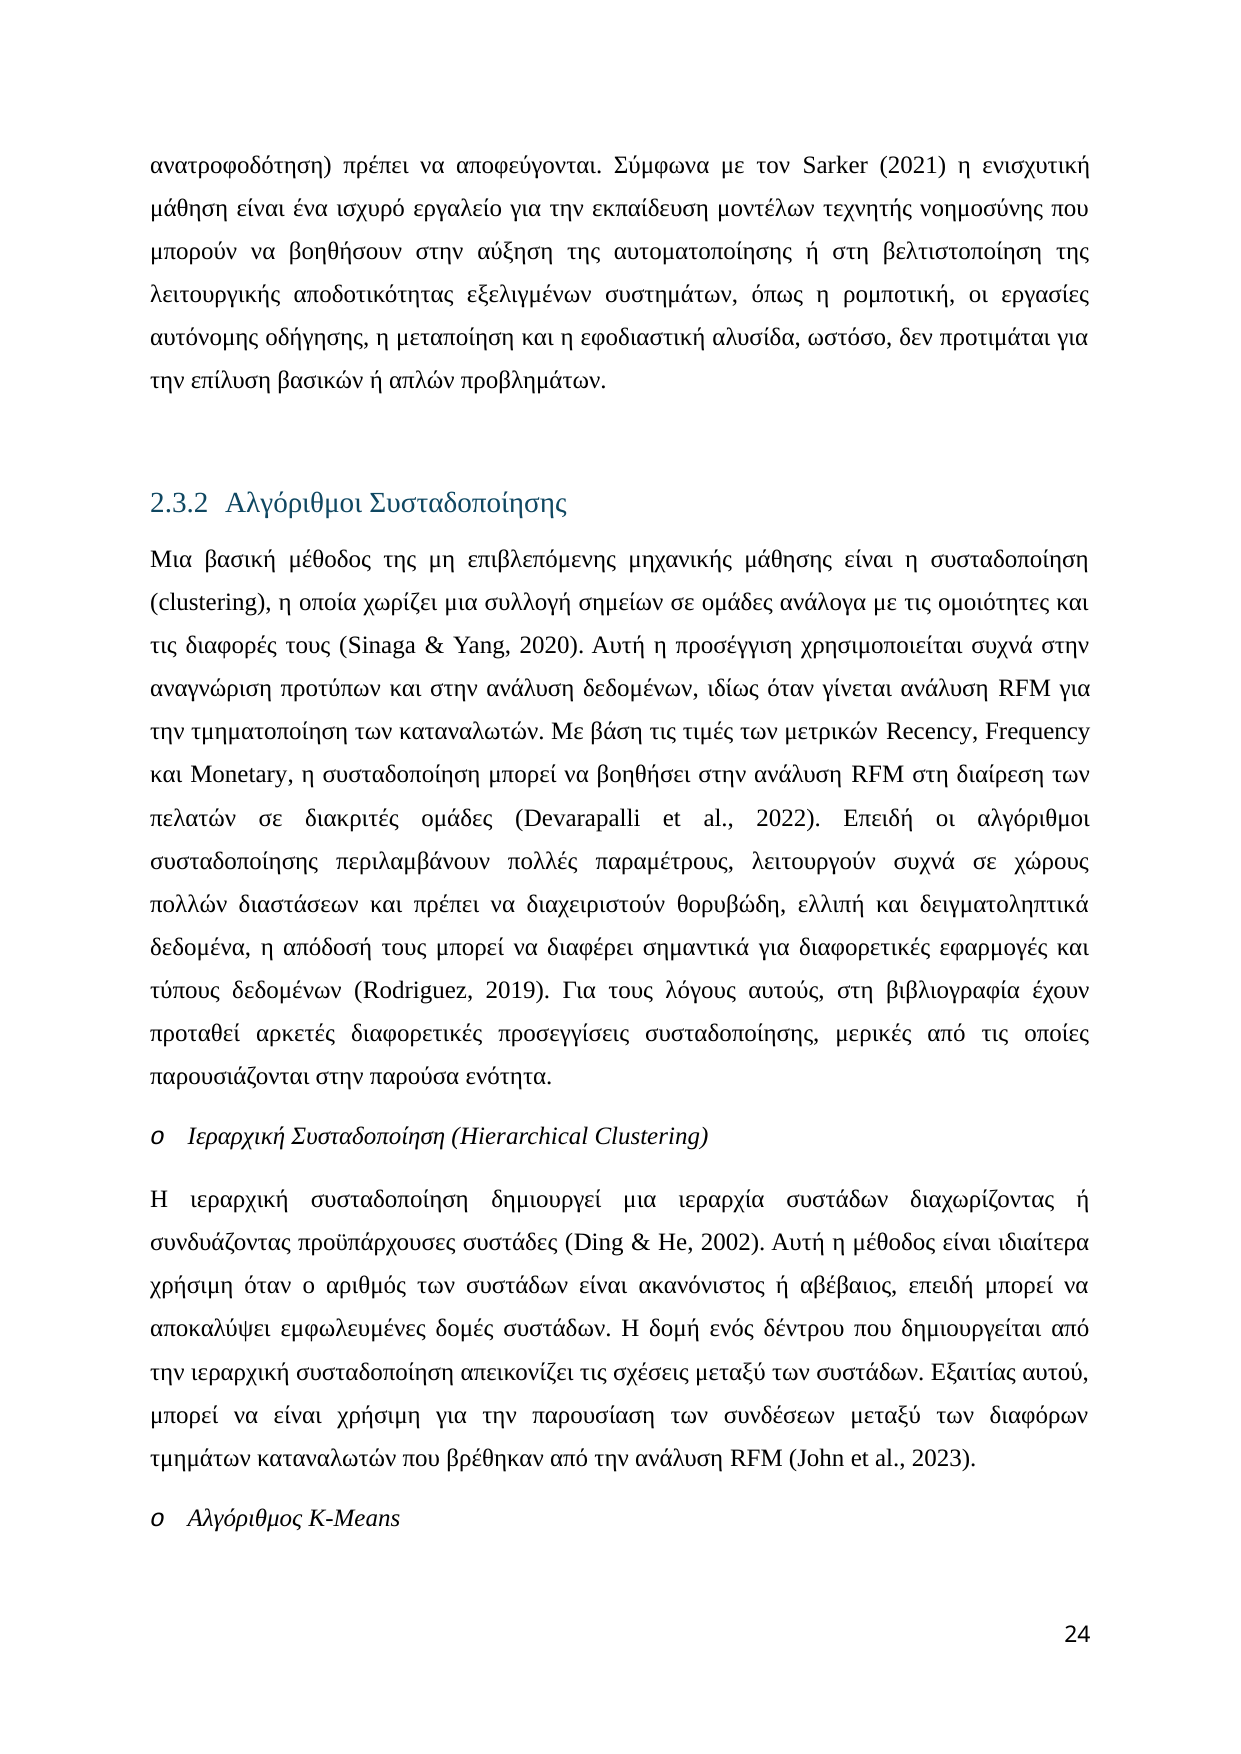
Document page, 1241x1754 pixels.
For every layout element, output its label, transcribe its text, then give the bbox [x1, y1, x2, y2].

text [150, 150, 1090, 394]
text Η ιεραρχική συσταδοποίηση δημιουργεί μια ιεραρχία συστάδων διαχωρίζοντας ή συνδυάζοντας προϋπάρχουσες συστάδες (Ding & He, 2002). Αυτή η μέθοδος είναι ιδιαίτερα χρήσιμη όταν ο αριθμός των συστάδων είναι ακανόνιστος ή αβέβαιος, επειδή μπορεί να αποκαλύψει εμφωλευμένες δομές συστάδων. Η δομή ενός δέντρου που δημιουργείται από την ιεραρχική συσταδοποίηση απεικονίζει τις σχέσεις μεταξύ των συστάδων. Εξαιτίας αυτού, μπορεί να είναι χρήσιμη για την παρουσίαση των συνδέσεων μεταξύ των διαφόρων τμημάτων καταναλωτών που βρέθηκαν από την ανάλυση RFM (John et al., 2023). [150, 1184, 1090, 1472]
list Ιεραρχική Συσταδοποίηση (Hierarchical Clustering) [150, 1121, 1090, 1152]
subtitle Αλγόριθμοι Συσταδοποίησης [150, 485, 1090, 519]
list Αλγόριθμος K-Means [150, 1503, 1090, 1533]
text Μια βασική μέθοδος της μη επιβλεπόμενης μηχανικής μάθησης είναι η συσταδοποίηση (clustering), η οποία χωρίζει μια συλλογή σημείων σε ομάδες ανάλογα με τις ομοιότητες και τις διαφορές τους (Sinaga & Yang, 2020). Αυτή η προσέγγιση χρησιμοποιείται συχνά στην αναγνώριση προτύπων και στην ανάλυση δεδομένων, ιδίως όταν γίνεται ανάλυση RFM για την τμηματοποίηση των καταναλωτών. Με βάση τις τιμές των μετρικών Recency, Frequency και Monetary, η συσταδοποίηση μπορεί να βοηθήσει στην ανάλυση RFM στη διαίρεση των πελατών σε διακριτές ομάδες (Devarapalli et al., 2022). Επειδή οι αλγόριθμοι συσταδοποίησης περιλαμβάνουν πολλές παραμέτρους, λειτουργούν συχνά σε χώρους πολλών διαστάσεων και πρέπει να διαχειριστούν θορυβώδη, ελλιπή και δειγματοληπτικά δεδομένα, η απόδοσή τους μπορεί να διαφέρει σημαντικά για διαφορετικές εφαρμογές και τύπους δεδομένων (Rodriguez, 2019). Για τους λόγους αυτούς, στη βιβλιογραφία έχουν προταθεί αρκετές διαφορετικές προσεγγίσεις συσταδοποίησης, μερικές από τις οποίες παρουσιάζονται στην παρούσα ενότητα. [150, 544, 1090, 1090]
